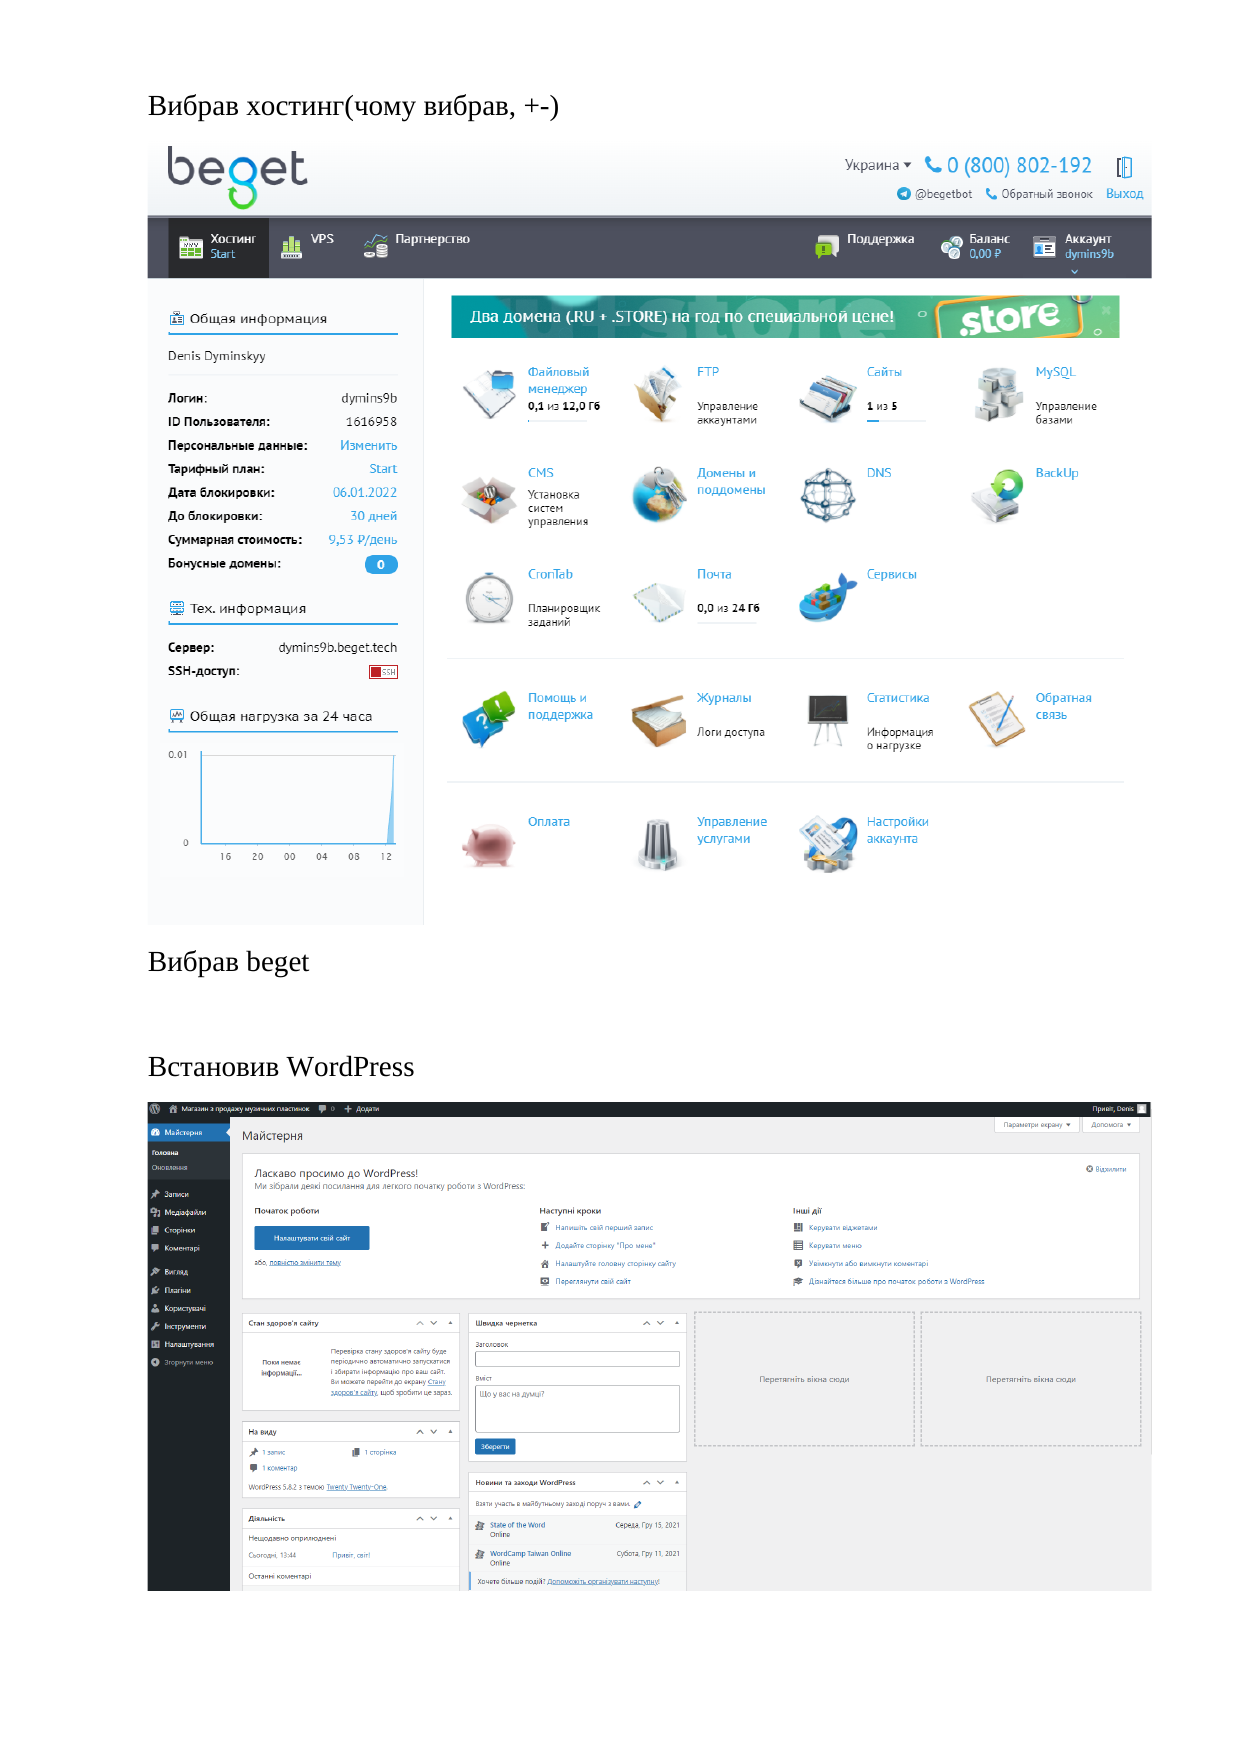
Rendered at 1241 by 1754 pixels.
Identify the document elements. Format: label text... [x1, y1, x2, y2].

text Вибрав beget [148, 944, 1152, 977]
picture [147, 141, 1152, 925]
picture [147, 1102, 1152, 1591]
text Вибрав хостинг(чому вибрав, +-) [148, 88, 1152, 122]
text Встановив WordPress [148, 1049, 1152, 1083]
